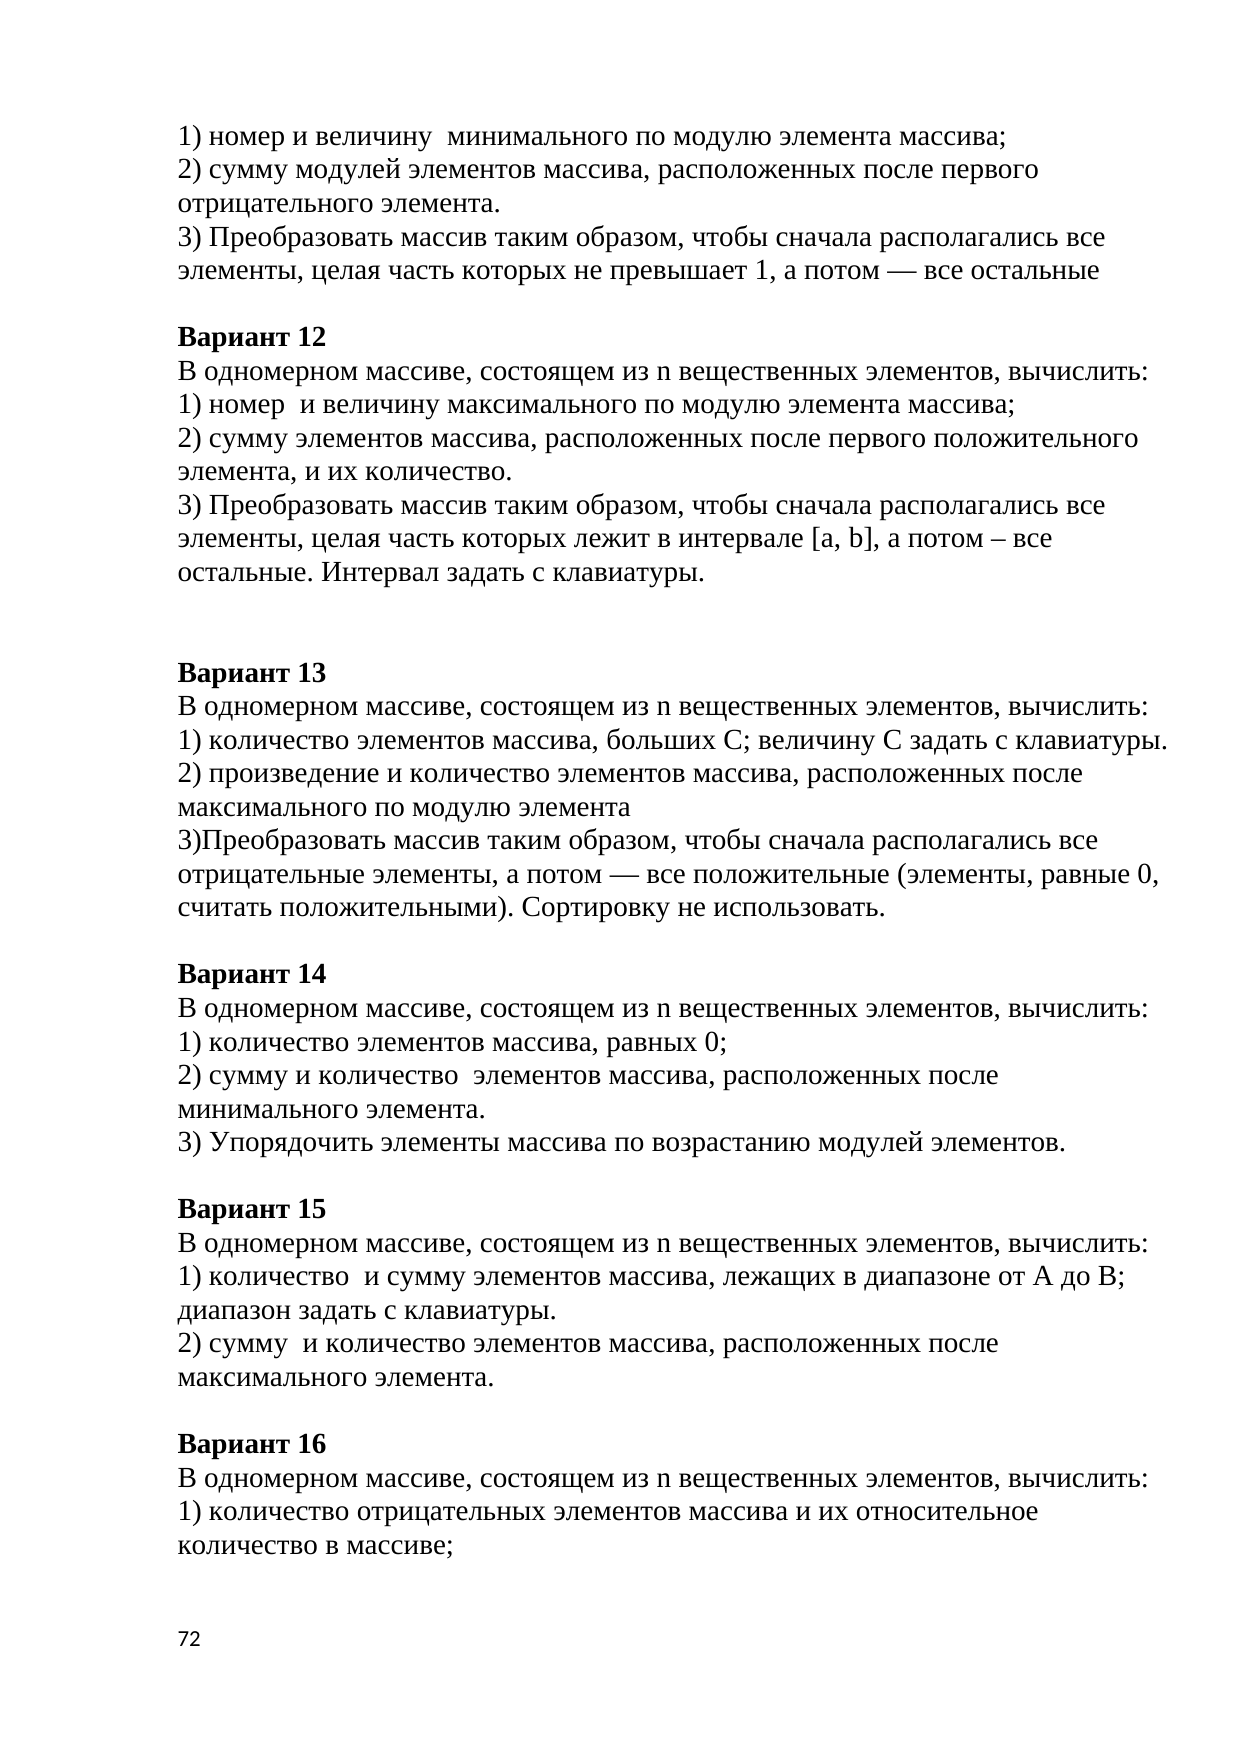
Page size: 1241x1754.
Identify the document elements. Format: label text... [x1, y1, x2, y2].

text 2) сумму элементов массива, расположенных после первого положительного элемента, и их количество. 3) Преобразовать массив таким образом, чтобы сначала располагались все элементы, целая часть которых лежит в интервале [а, b], а потом – все остальные. Интервал задать с клавиатуры. [177, 420, 1169, 588]
text Вариант 12 [177, 319, 1169, 353]
text 1) количество элементов массива, больших С; величину С задать с клавиатуры. [177, 722, 1169, 755]
text 2) сумму и количество элементов массива, расположенных после минимального элемента. [177, 1057, 1169, 1124]
text Вариант 15 [177, 1191, 1169, 1225]
text 2) сумму и количество элементов массива, расположенных после максимального элемента. [177, 1326, 1169, 1393]
text В одномерном массиве, состоящем из n вещественных элементов, вычислить: [177, 990, 1169, 1024]
text 1) номер и величину минимального по модулю элемента массива; [177, 118, 1169, 152]
text 1) количество и сумму элементов массива, лежащих в диапазоне от А до В; диапазон задать с клавиатуры. [177, 1258, 1169, 1326]
text В одномерном массиве, состоящем из n вещественных элементов, вычислить: [177, 353, 1169, 386]
text Вариант 16 [177, 1426, 1169, 1460]
text 3)Преобразовать массив таким образом, чтобы сначала располагались все отрицательные элементы, а потом — все положительные (элементы, равные 0, считать положительными). Сортировку не использовать. [177, 822, 1169, 923]
text 1) количество элементов массива, равных 0; [177, 1024, 1169, 1057]
text В одномерном массиве, состоящем из n вещественных элементов, вычислить: [177, 1460, 1169, 1493]
text 2) произведение и количество элементов массива, расположенных после максимального по модулю элемента [177, 755, 1169, 822]
text Вариант 14 [177, 957, 1169, 990]
text 3) Упорядочить элементы массива по возрастанию модулей элементов. [177, 1124, 1169, 1158]
text 2) сумму модулей элементов массива, расположенных после первого отрицательного элемента. 3) Преобразовать массив таким образом, чтобы сначала располагались все элементы, целая часть которых не превышает 1, а потом — все остальные [177, 152, 1169, 286]
text 1) количество отрицательных элементов массива и их относительное количество в массиве; [177, 1493, 1169, 1560]
text 1) номер и величину максимального по модулю элемента массива; [177, 386, 1169, 420]
text Вариант 13 [177, 655, 1169, 688]
text В одномерном массиве, состоящем из n вещественных элементов, вычислить: [177, 1225, 1169, 1258]
text В одномерном массиве, состоящем из n вещественных элементов, вычислить: [177, 688, 1169, 722]
